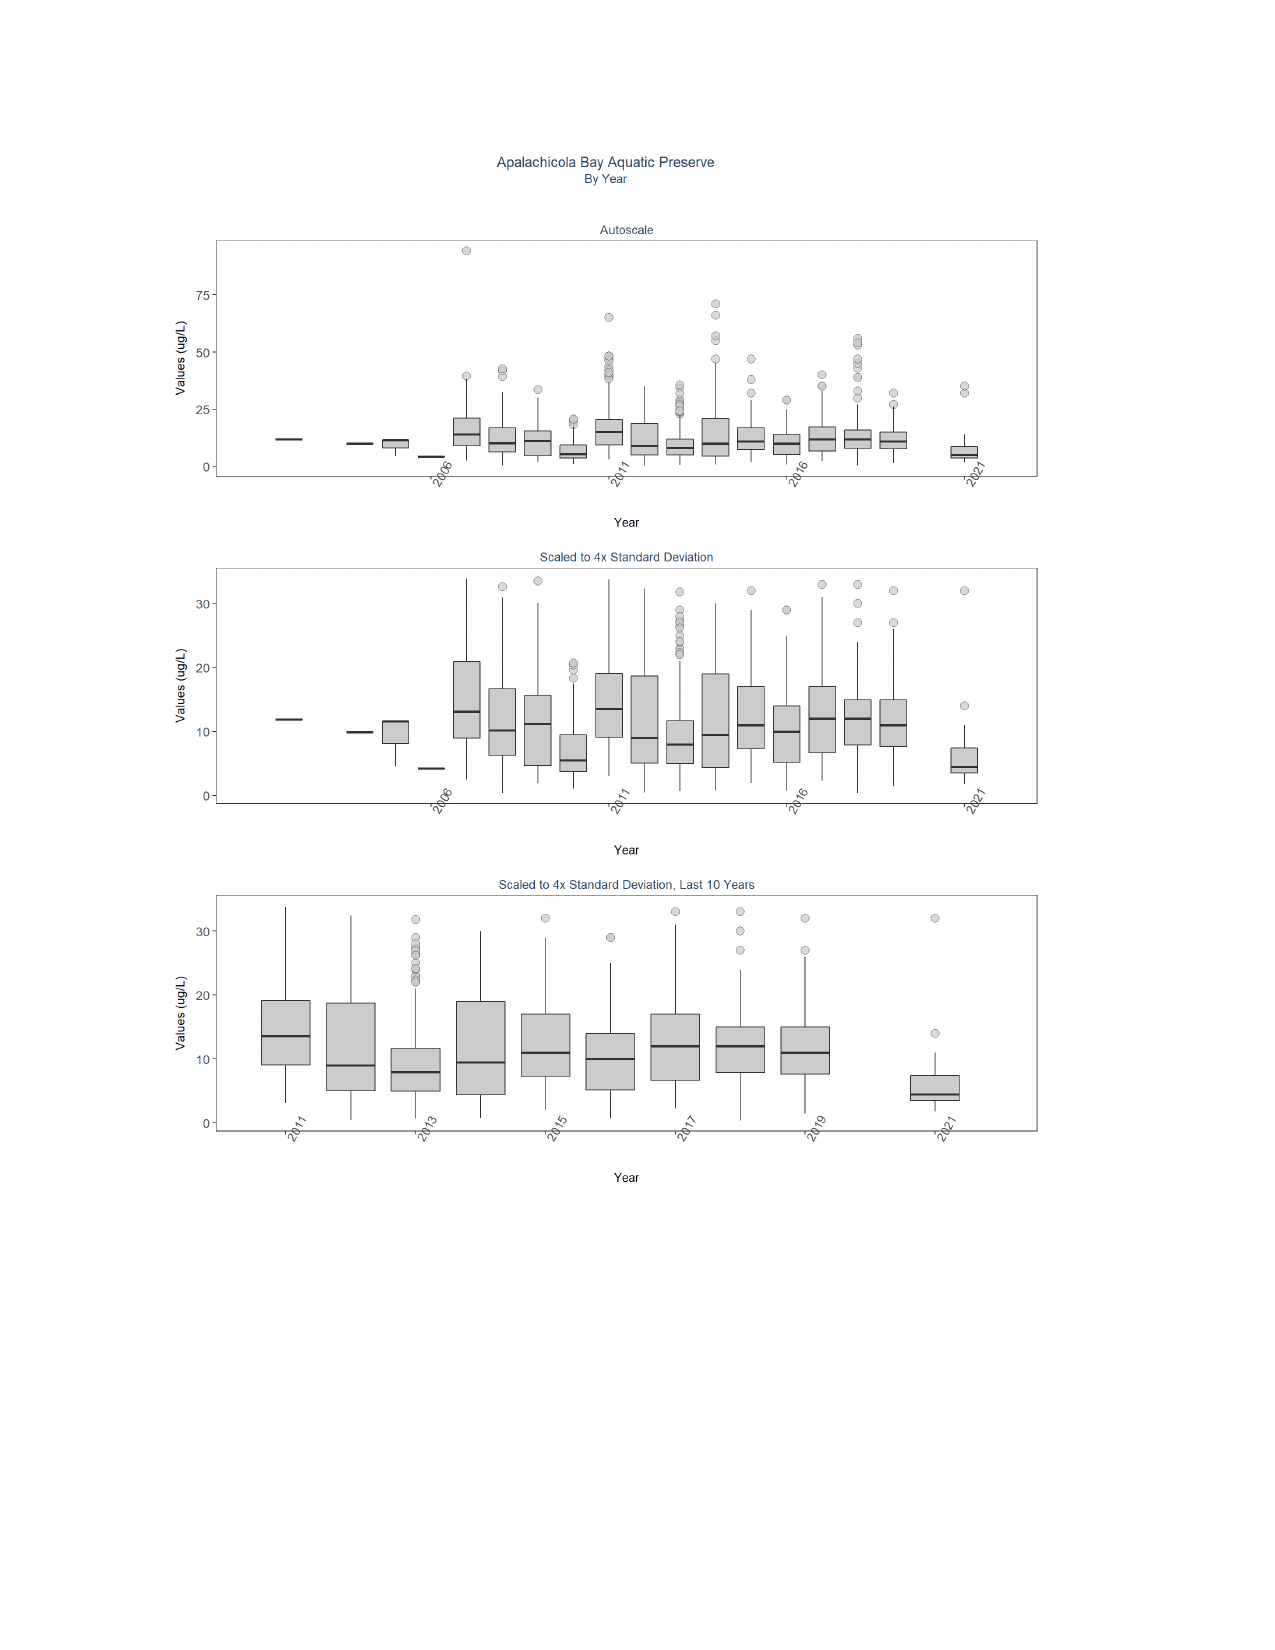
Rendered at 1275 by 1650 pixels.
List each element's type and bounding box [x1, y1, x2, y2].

picture [168, 150, 1044, 1200]
